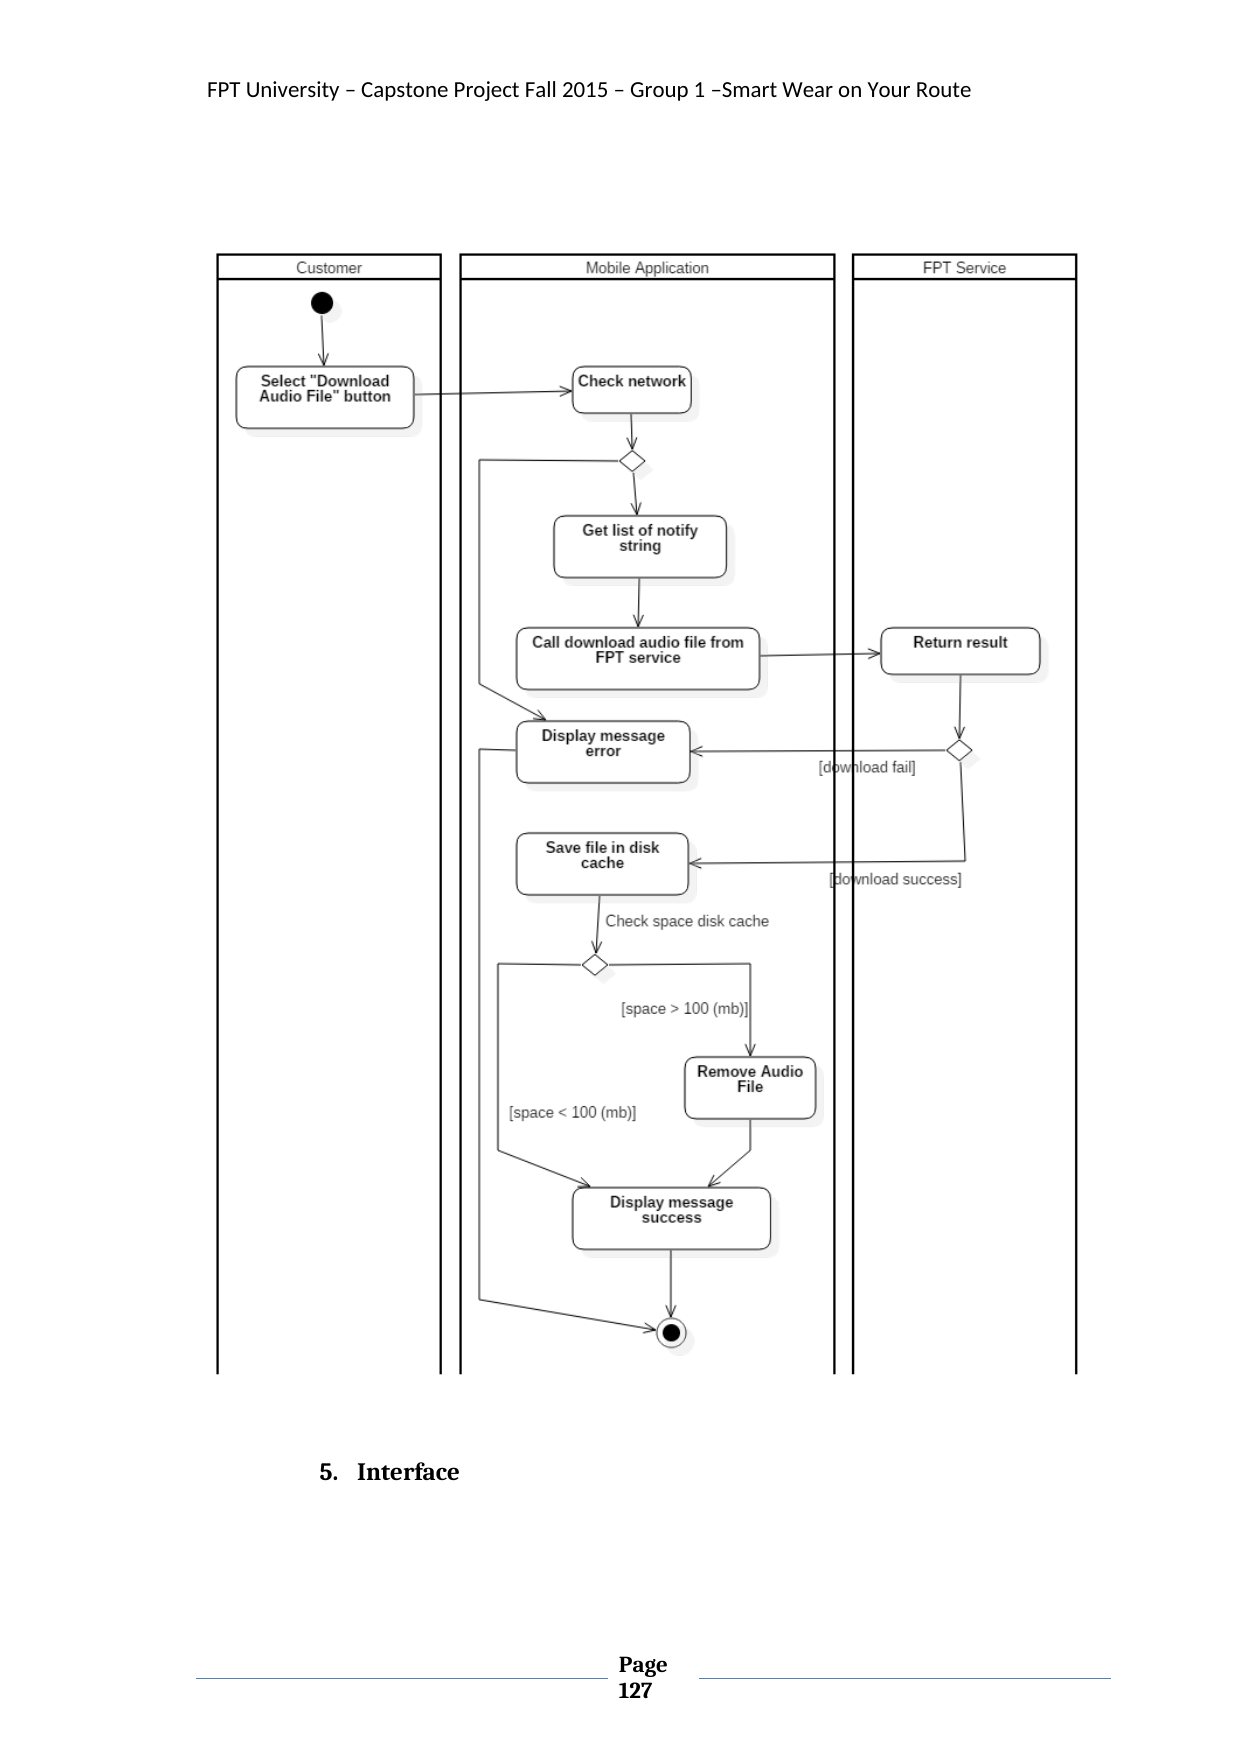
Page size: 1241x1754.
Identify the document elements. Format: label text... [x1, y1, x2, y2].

picture [206, 243, 1123, 1421]
subtitle Interface [319, 1458, 1122, 1487]
